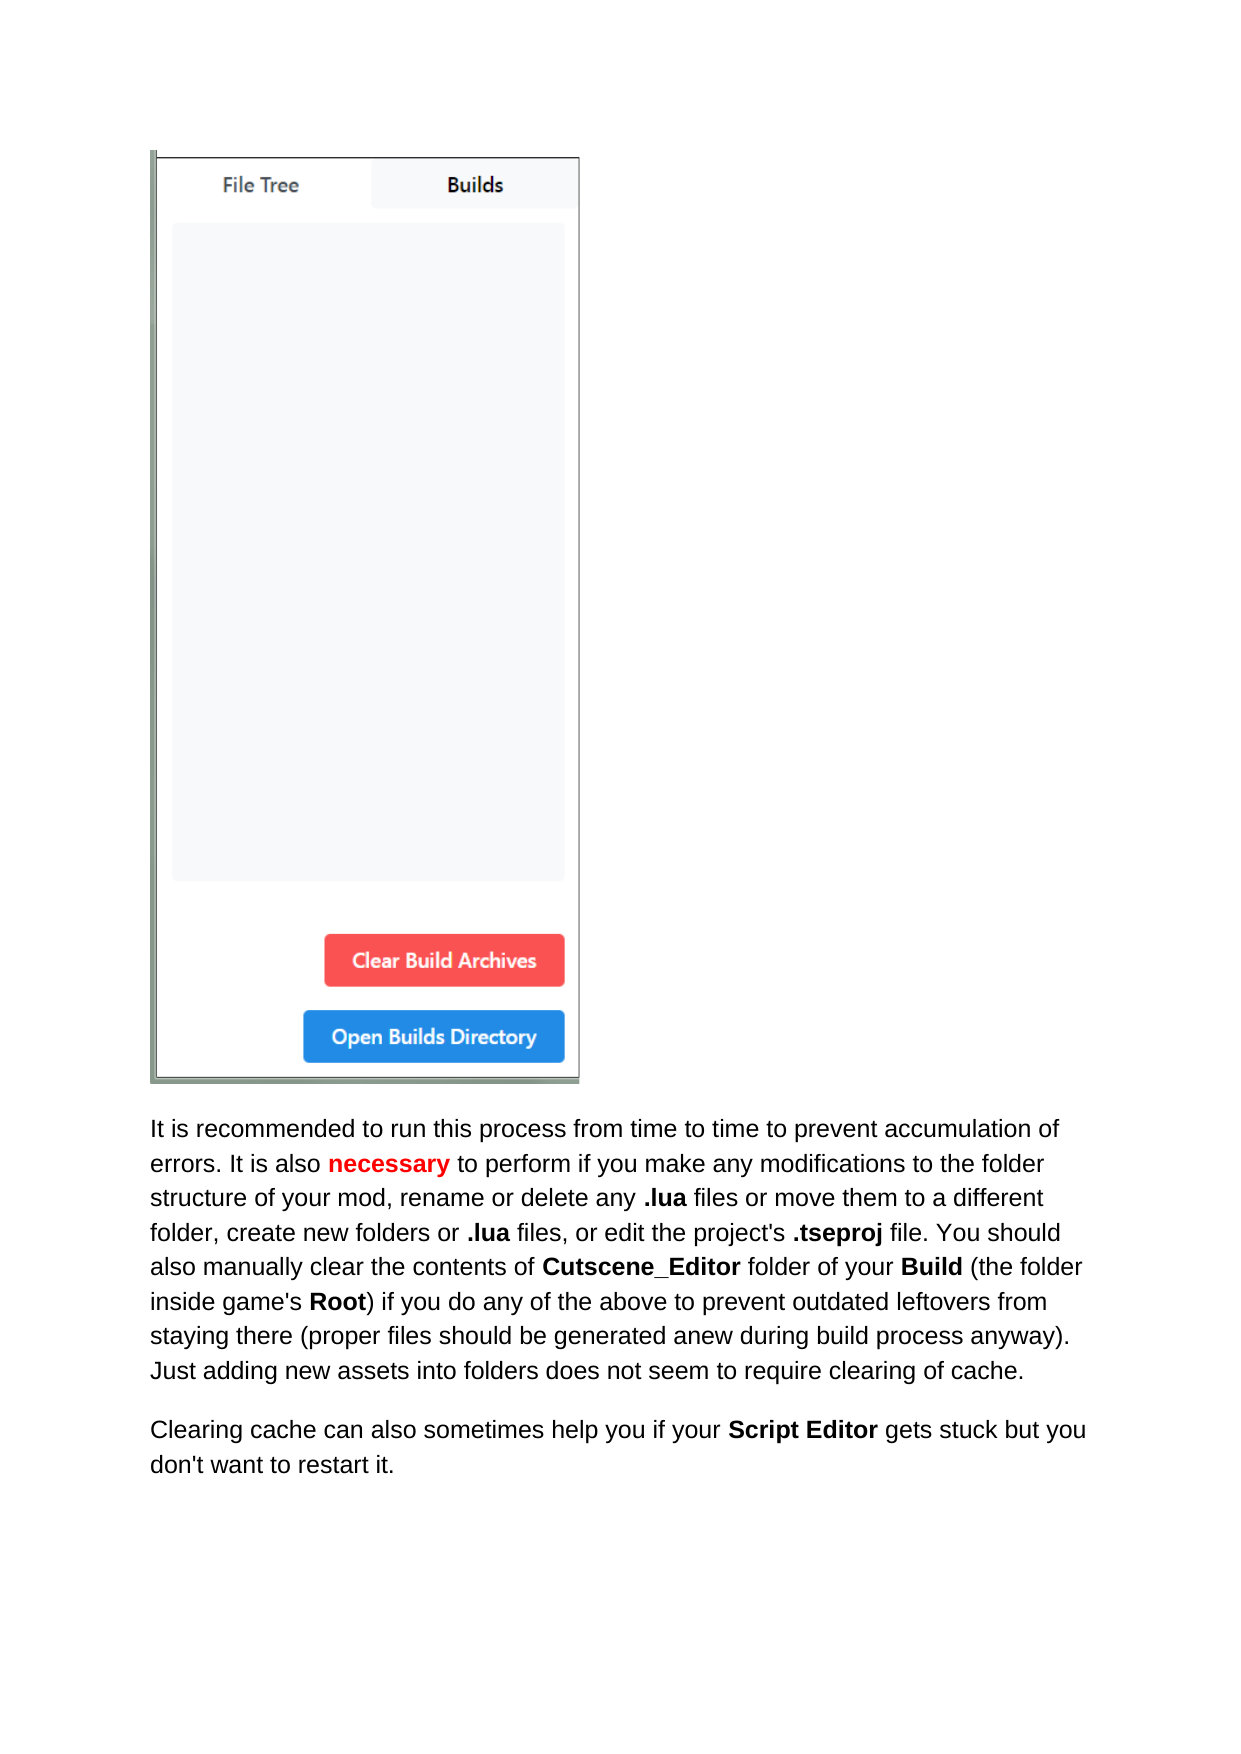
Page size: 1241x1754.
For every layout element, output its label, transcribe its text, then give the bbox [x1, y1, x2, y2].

text Clearing cache can also sometimes help you if your Script Editor gets stuck but you don't want to restart it. [150, 1415, 1090, 1478]
text It is recommended to run this process from time to time to prevent accumulation of errors. It is also necessary to perform if you make any modifications to the folder structure of your mod, rename or delete any .lua files or move them to a different folder, create new folders or .lua files, or edit the project's .tseproj file. You should also manually clear the contents of Cutscene_Editor folder of your Build (the folder inside game's Root) if you do any of the above to prevent outdated leftovers from staying there (proper files should be generated anew during build process anyway). Just adding new assets into folders does not seem to require clearing of cache. [150, 1114, 1090, 1384]
picture [150, 150, 580, 1084]
